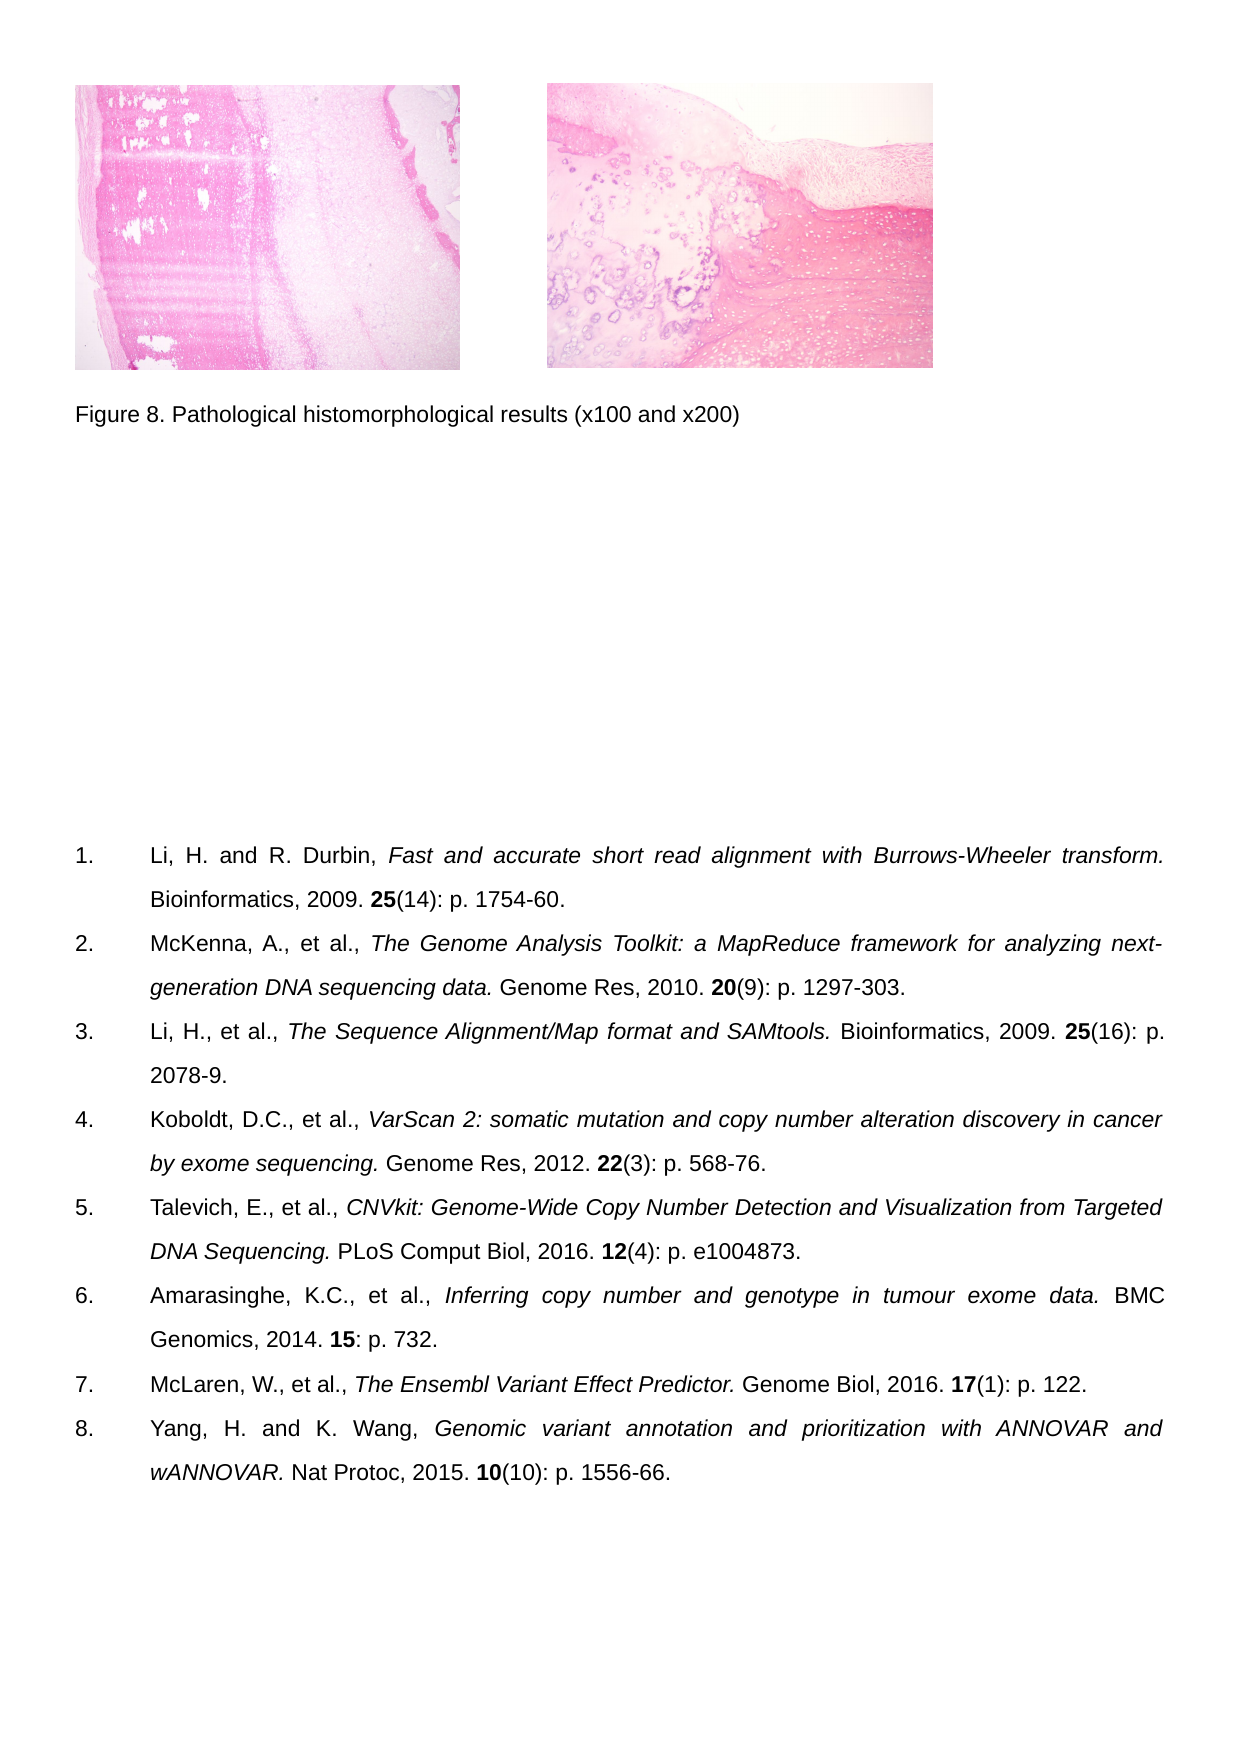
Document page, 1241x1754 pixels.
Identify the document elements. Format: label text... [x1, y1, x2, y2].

text 3. Li, H., et al., The Sequence Alignment/Map format and SAMtools. Bioinformatics, 2009. 25(16): p. 2078-9. [75, 1009, 1165, 1097]
text Figure 8. Pathological histomorphological results (x100 and x200) [75, 392, 1165, 436]
picture [75, 85, 460, 370]
text 7. McLaren, W., et al., The Ensembl Variant Effect Predictor. Genome Biol, 2016. 17(1): p. 122. [75, 1362, 1165, 1406]
text 4. Koboldt, D.C., et al., VarScan 2: somatic mutation and copy number alteration discovery in cancer by exome sequencing. Genome Res, 2012. 22(3): p. 568-76. [75, 1097, 1165, 1185]
text 5. Talevich, E., et al., CNVkit: Genome-Wide Copy Number Detection and Visualization from Targeted DNA Sequencing. PLoS Comput Biol, 2016. 12(4): p. e1004873. [75, 1185, 1165, 1273]
picture [547, 83, 933, 368]
text 6. Amarasinghe, K.C., et al., Inferring copy number and genotype in tumour exome data. BMC Genomics, 2014. 15: p. 732. [75, 1273, 1165, 1362]
text 8. Yang, H. and K. Wang, Genomic variant annotation and prioritization with ANNOVAR and wANNOVAR. Nat Protoc, 2015. 10(10): p. 1556-66. [75, 1406, 1165, 1494]
text 1. Li, H. and R. Durbin, Fast and accurate short read alignment with Burrows-Wheeler transform. Bioinformatics, 2009. 25(14): p. 1754-60. [75, 833, 1165, 921]
text 2. McKenna, A., et al., The Genome Analysis Toolkit: a MapReduce framework for analyzing next-generation DNA sequencing data. Genome Res, 2010. 20(9): p. 1297-303. [75, 921, 1165, 1009]
